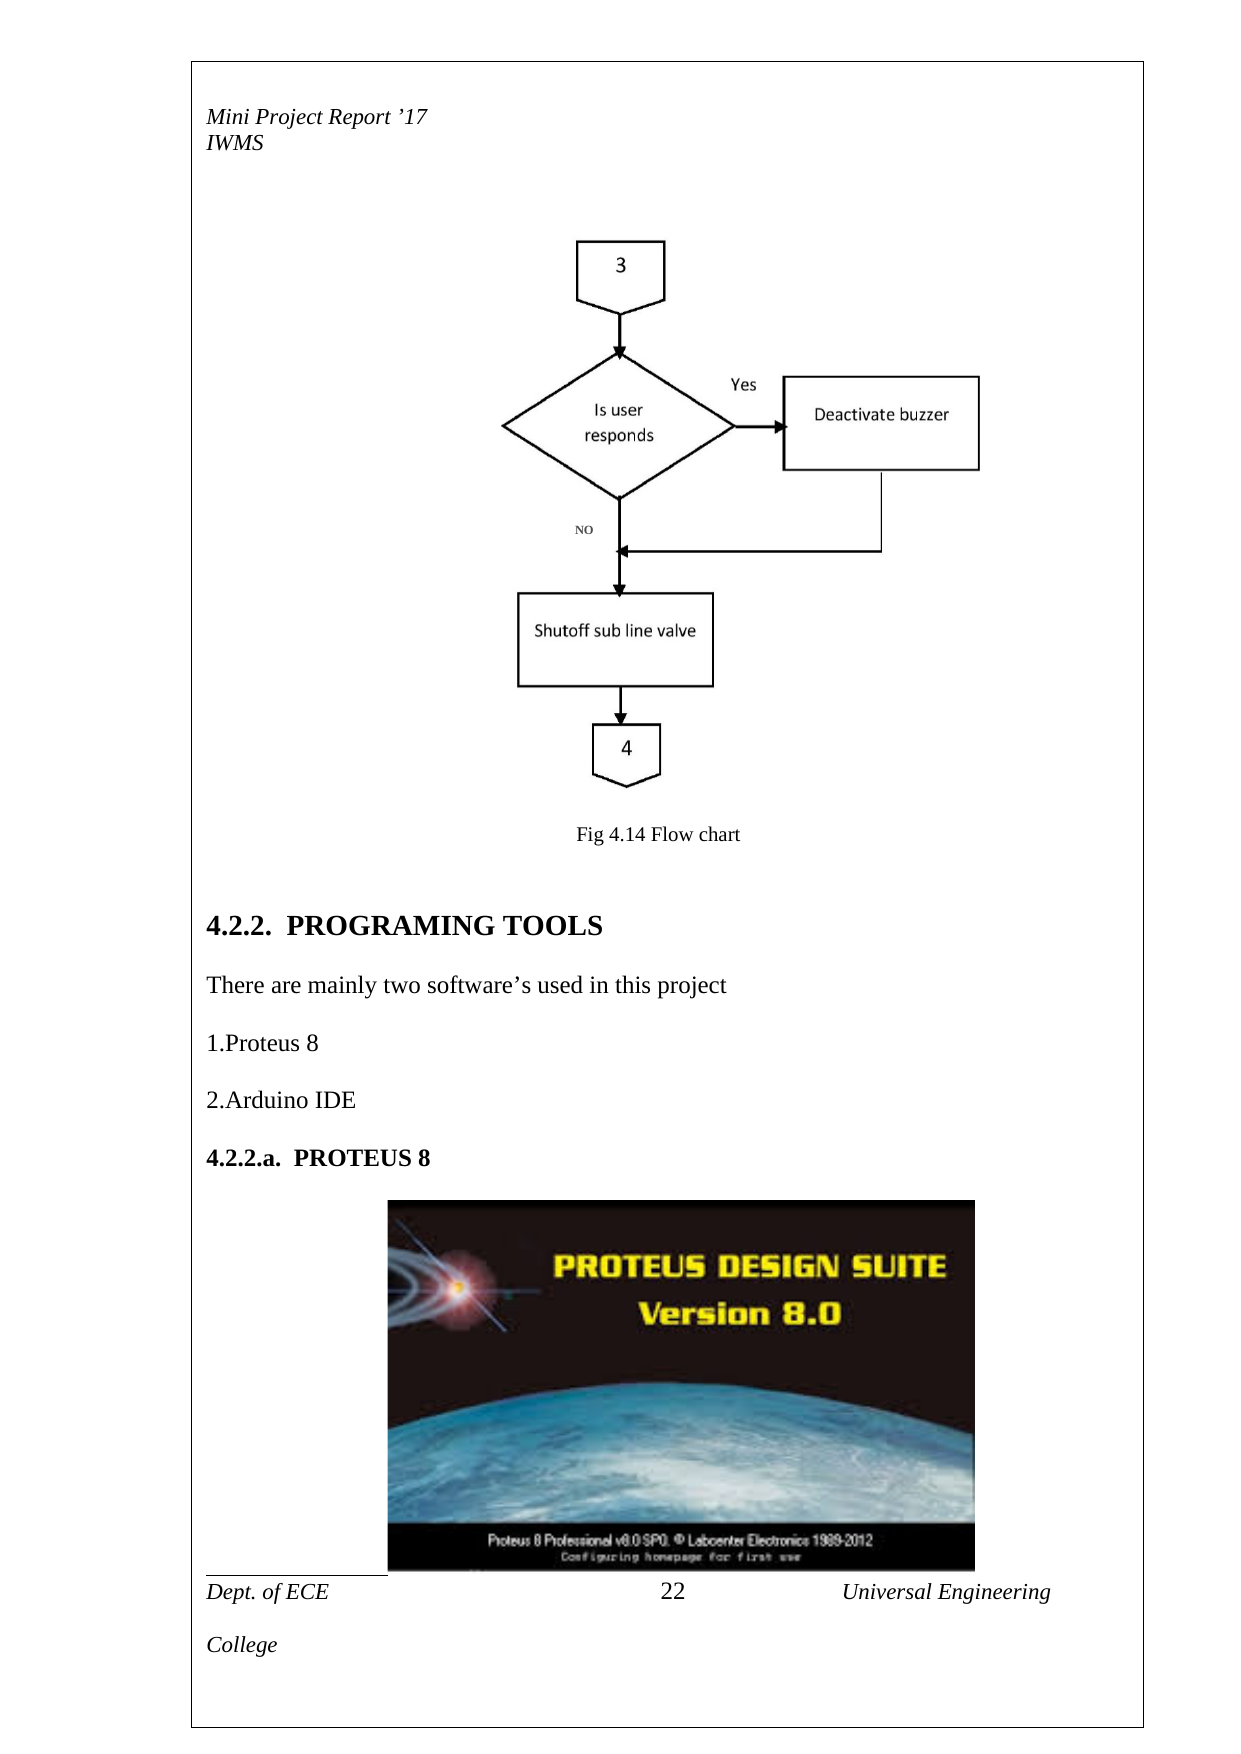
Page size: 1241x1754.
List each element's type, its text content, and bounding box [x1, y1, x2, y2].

text 2.Arduino IDE [206, 1085, 1128, 1114]
picture [387, 1200, 975, 1574]
text 4.2.2. PROGRAMING TOOLS [206, 908, 1128, 941]
picture [381, 184, 1104, 793]
text Fig 4.14 Flow chart [206, 822, 1128, 846]
text 4.2.2.a. PROTEUS 8 [206, 1143, 1128, 1171]
text There are mainly two software’s used in this project [206, 970, 1128, 999]
text 1.Proteus 8 [206, 1028, 1128, 1056]
